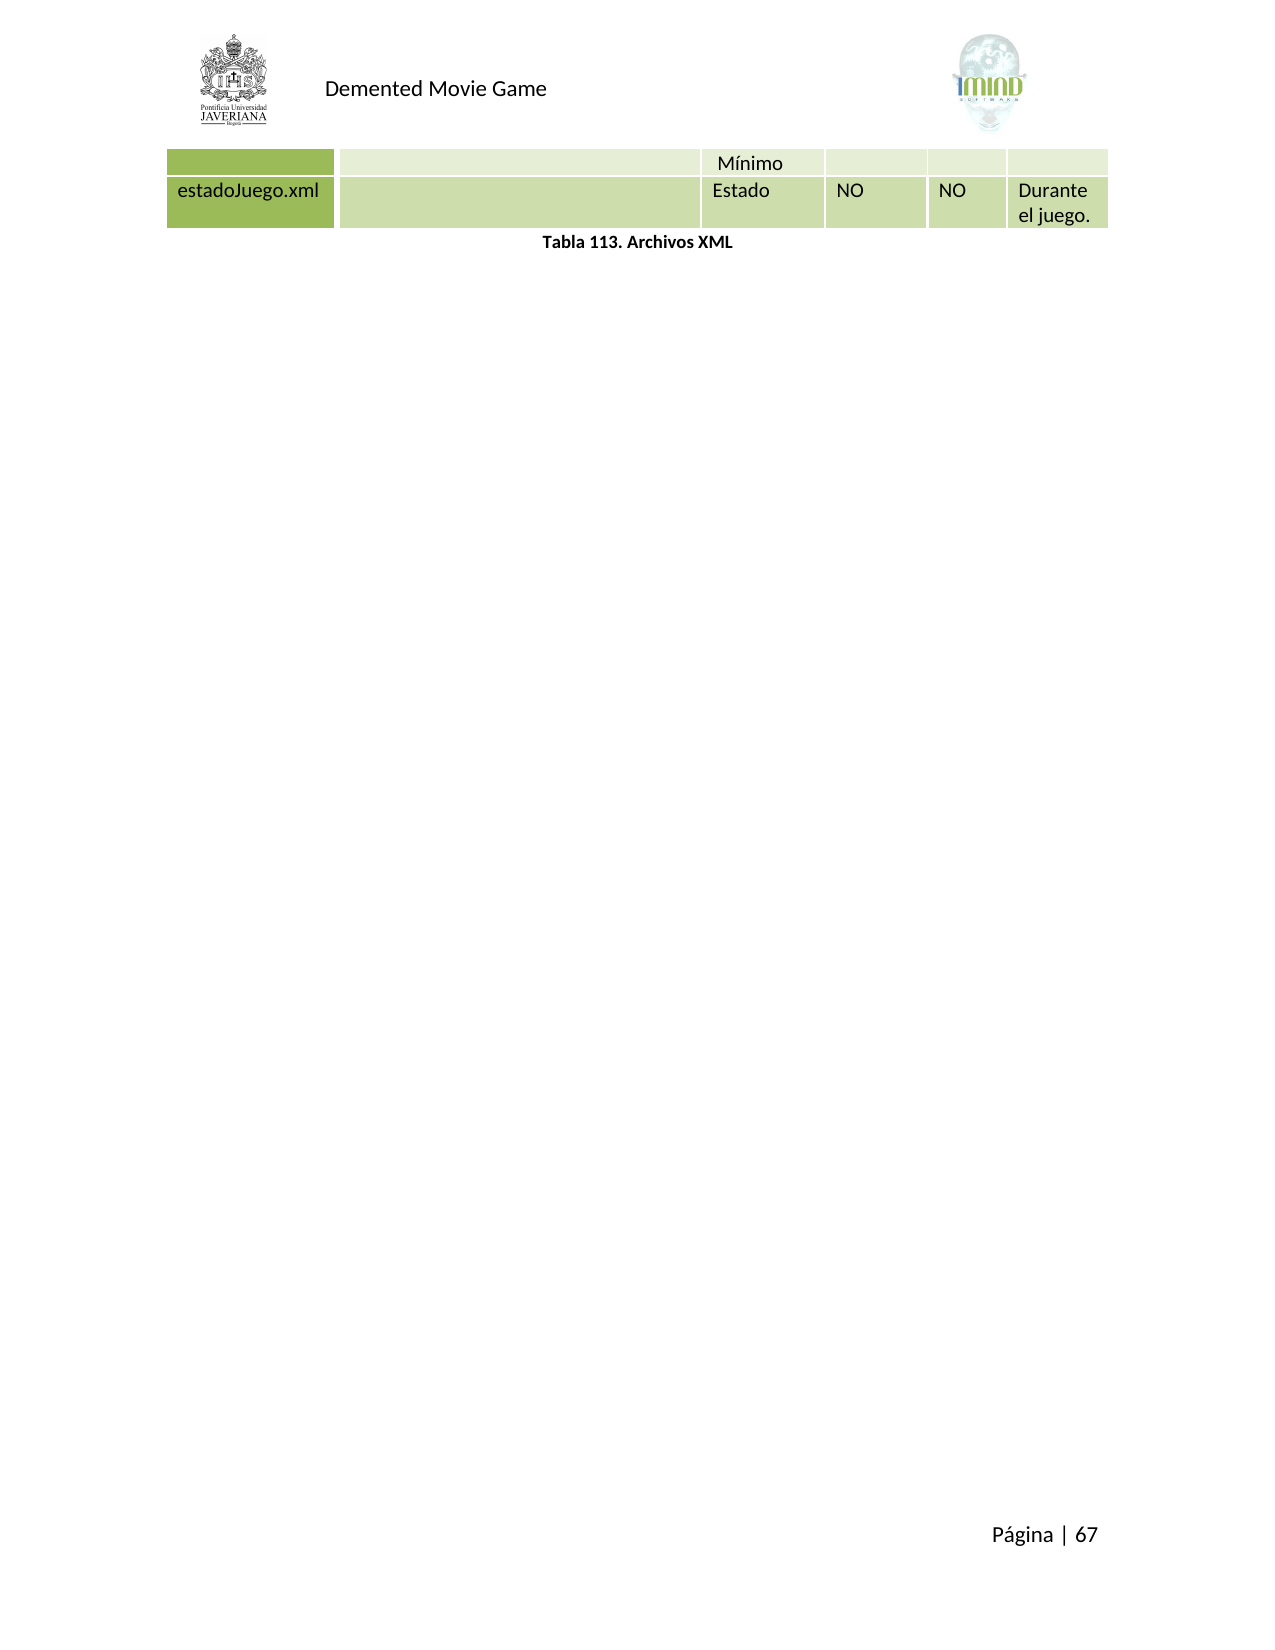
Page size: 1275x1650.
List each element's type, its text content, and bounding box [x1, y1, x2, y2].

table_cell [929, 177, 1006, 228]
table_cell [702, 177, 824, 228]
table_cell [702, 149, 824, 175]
text Tabla 113. Archivos XML [177, 230, 1098, 253]
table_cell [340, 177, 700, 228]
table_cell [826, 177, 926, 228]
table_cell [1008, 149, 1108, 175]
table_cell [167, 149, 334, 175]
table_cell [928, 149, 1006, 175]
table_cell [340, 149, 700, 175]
picture [200, 34, 267, 126]
picture [951, 34, 1033, 138]
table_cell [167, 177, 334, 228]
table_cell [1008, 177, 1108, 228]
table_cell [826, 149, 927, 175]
